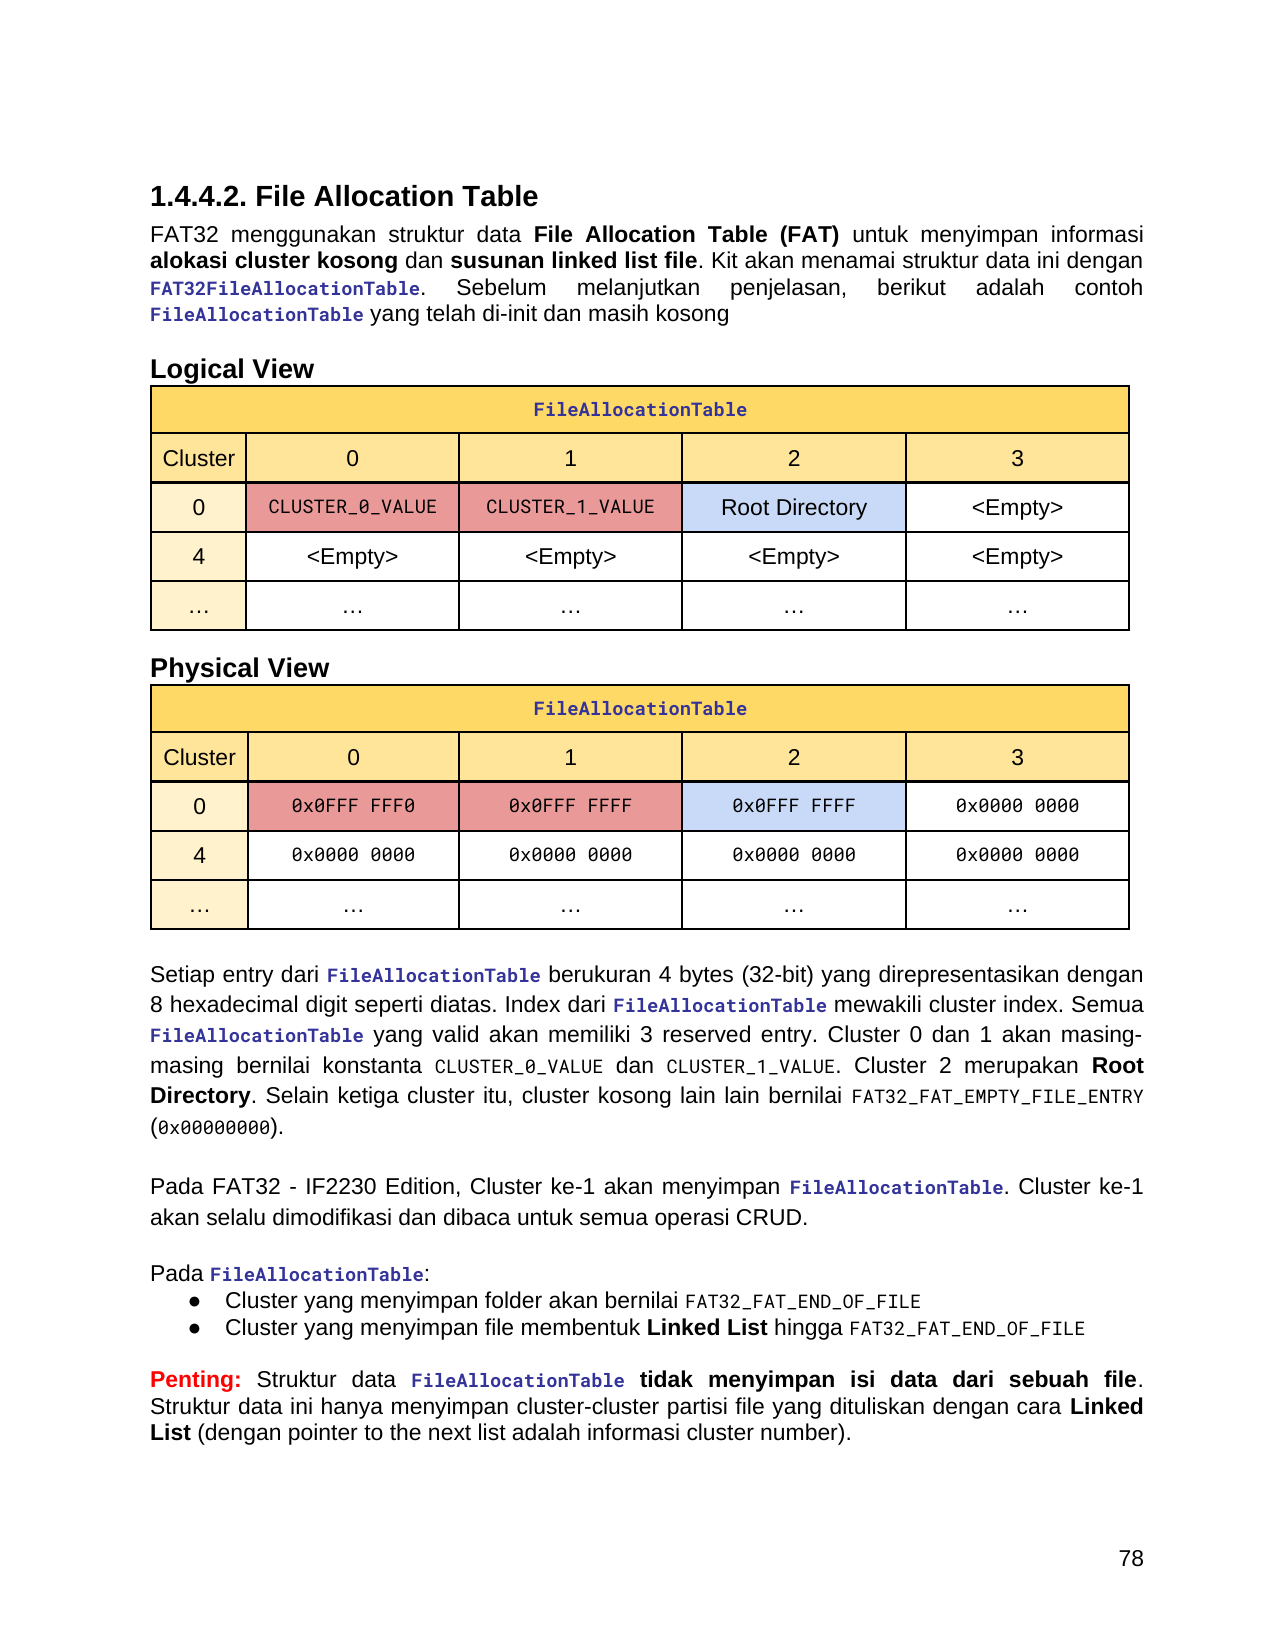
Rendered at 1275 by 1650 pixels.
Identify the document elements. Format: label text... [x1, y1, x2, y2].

list Cluster yang menyimpan folder akan bernilai FAT32_FAT_END_OF_FILE [187, 1287, 1144, 1313]
table_cell … [249, 881, 458, 928]
table_cell 0x0000 0000 [249, 832, 458, 879]
table_cell … [683, 582, 905, 629]
table_cell 0x0000 0000 [907, 783, 1128, 830]
table_cell … [152, 881, 247, 928]
table_cell CLUSTER_0_VALUE [247, 484, 458, 531]
table_cell <Empty> [907, 533, 1128, 580]
table_cell … [460, 881, 681, 928]
table_cell … [152, 582, 245, 629]
table_cell 0x0FFF FFFF [460, 783, 681, 830]
table_cell 2 [683, 733, 905, 780]
table_cell 1 [460, 434, 681, 481]
text FAT32 menggunakan struktur data File Allocation Table (FAT) untuk menyimpan informasi alokasi cluster kosong dan susunan linked list file. Kit akan menamai struktur data ini dengan FAT32FileAllocationTable. Sebelum melanjutkan penjelasan, berikut adalah contoh FileAllocationTable yang telah di-init dan masih kosong [150, 221, 1144, 327]
table_cell CLUSTER_1_VALUE [460, 484, 681, 531]
table_cell 1 [460, 733, 681, 780]
table_cell 3 [907, 434, 1128, 481]
text Penting: Struktur data FileAllocationTable tidak menyimpan isi data dari sebuah file. Struktur data ini hanya menyimpan cluster-cluster partisi file yang dituliskan dengan cara Linked List (dengan pointer to the next list adalah informasi cluster number). [150, 1366, 1144, 1446]
table_cell 0x0000 0000 [460, 832, 681, 879]
table_cell Cluster [152, 733, 247, 780]
table_cell 4 [152, 832, 247, 879]
table_cell <Empty> [683, 533, 905, 580]
table_cell 0x0FFF FFF0 [249, 783, 458, 830]
table_cell … [683, 881, 905, 928]
text Pada FileAllocationTable: [150, 1260, 1144, 1287]
table_cell <Empty> [907, 484, 1128, 531]
table_cell … [907, 881, 1128, 928]
table_cell 0 [152, 783, 247, 830]
table_cell 0 [152, 484, 245, 531]
table_cell 3 [907, 733, 1128, 780]
table_cell 0 [249, 733, 458, 780]
table_cell … [460, 582, 681, 629]
table_cell Cluster [152, 434, 245, 481]
table_cell … [907, 582, 1128, 629]
table_cell Root Directory [683, 484, 905, 531]
table_cell 0 [247, 434, 458, 481]
table_header FileAllocationTable [152, 387, 1128, 432]
table_cell <Empty> [460, 533, 681, 580]
table_cell 0x0000 0000 [907, 832, 1128, 879]
list Cluster yang menyimpan file membentuk Linked List hingga FAT32_FAT_END_OF_FILE [187, 1313, 1144, 1340]
table_cell 2 [683, 434, 905, 481]
text Pada FAT32 - IF2230 Edition, Cluster ke-1 akan menyimpan FileAllocationTable. Cluster ke-1 akan selalu dimodifikasi dan dibaca untuk semua operasi CRUD. [150, 1173, 1144, 1230]
text Logical View [150, 353, 1144, 384]
table_cell 0x0000 0000 [683, 832, 905, 879]
table_header FileAllocationTable [152, 686, 1128, 731]
table_cell 4 [152, 533, 245, 580]
text Physical View [150, 652, 1144, 683]
subtitle 1.4.4.2. File Allocation Table [150, 179, 1144, 213]
table_cell 0x0FFF FFFF [683, 783, 905, 830]
text Setiap entry dari FileAllocationTable berukuran 4 bytes (32-bit) yang direpresentasikan dengan 8 hexadecimal digit seperti diatas. Index dari FileAllocationTable mewakili cluster index. Semua FileAllocationTable yang valid akan memiliki 3 reserved entry. Cluster 0 dan 1 akan masing-masing bernilai konstanta CLUSTER_0_VALUE dan CLUSTER_1_VALUE. Cluster 2 merupakan Root Directory. Selain ketiga cluster itu, cluster kosong lain lain bernilai FAT32_FAT_EMPTY_FILE_ENTRY (0x00000000). [150, 961, 1144, 1139]
table_cell <Empty> [247, 533, 458, 580]
table_cell … [247, 582, 458, 629]
